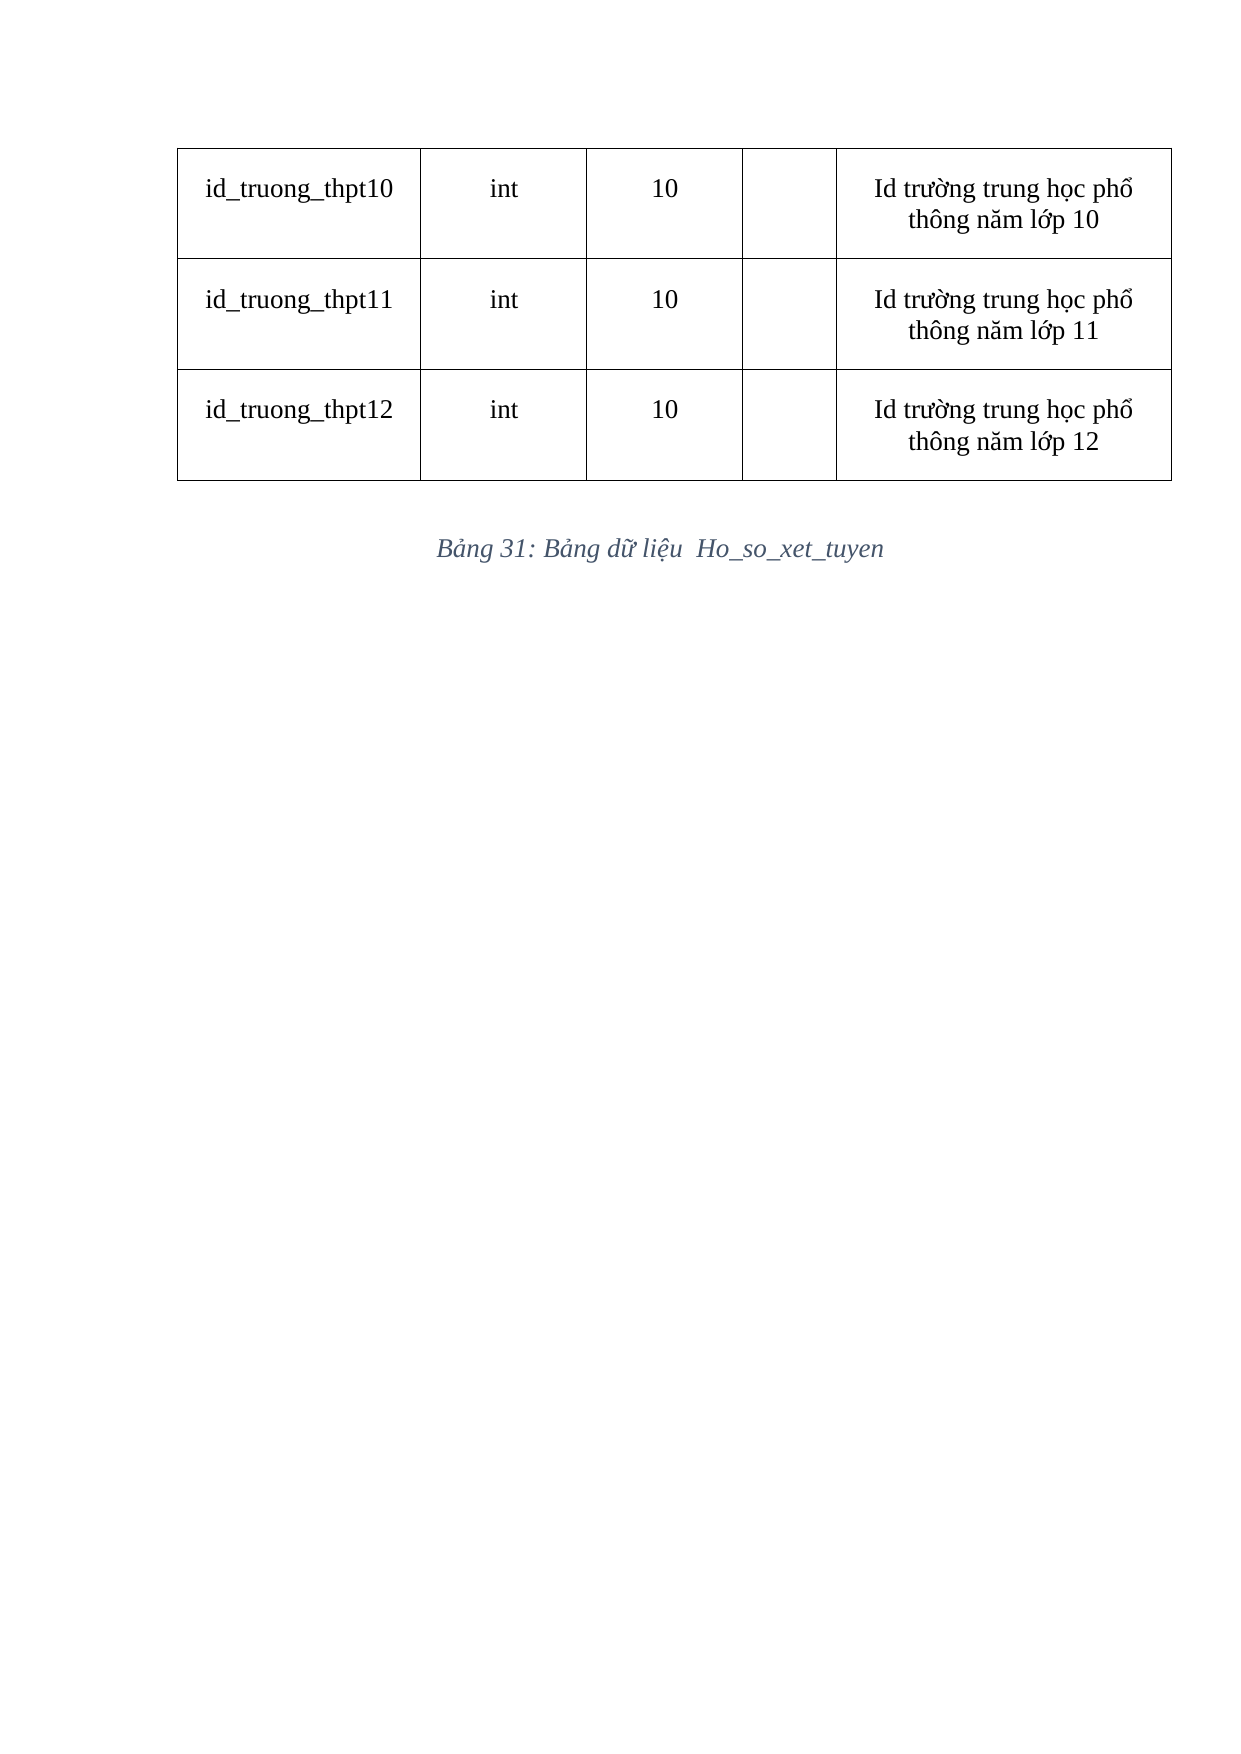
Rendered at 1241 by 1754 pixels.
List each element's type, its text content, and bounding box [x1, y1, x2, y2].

table_cell int [421, 259, 586, 369]
table_cell int [421, 370, 586, 479]
table_cell int [421, 149, 586, 258]
table_cell Id trường trung học phổ thông năm lớp 10 [837, 149, 1171, 258]
table_cell 10 [587, 259, 742, 369]
table_cell id_truong_thpt10 [178, 149, 420, 258]
text Bảng 31: Bảng dữ liệu Ho_so_xet_tuyen [201, 533, 1122, 564]
table_cell [743, 370, 836, 479]
table_cell id_truong_thpt12 [178, 370, 420, 479]
table_cell id_truong_thpt11 [178, 259, 420, 369]
table_cell Id trường trung học phổ thông năm lớp 11 [837, 259, 1171, 369]
table_cell 10 [587, 149, 742, 258]
table_cell Id trường trung học phổ thông năm lớp 12 [837, 370, 1171, 479]
table_cell [743, 149, 836, 258]
table_cell 10 [587, 370, 742, 479]
table_cell [743, 259, 836, 369]
